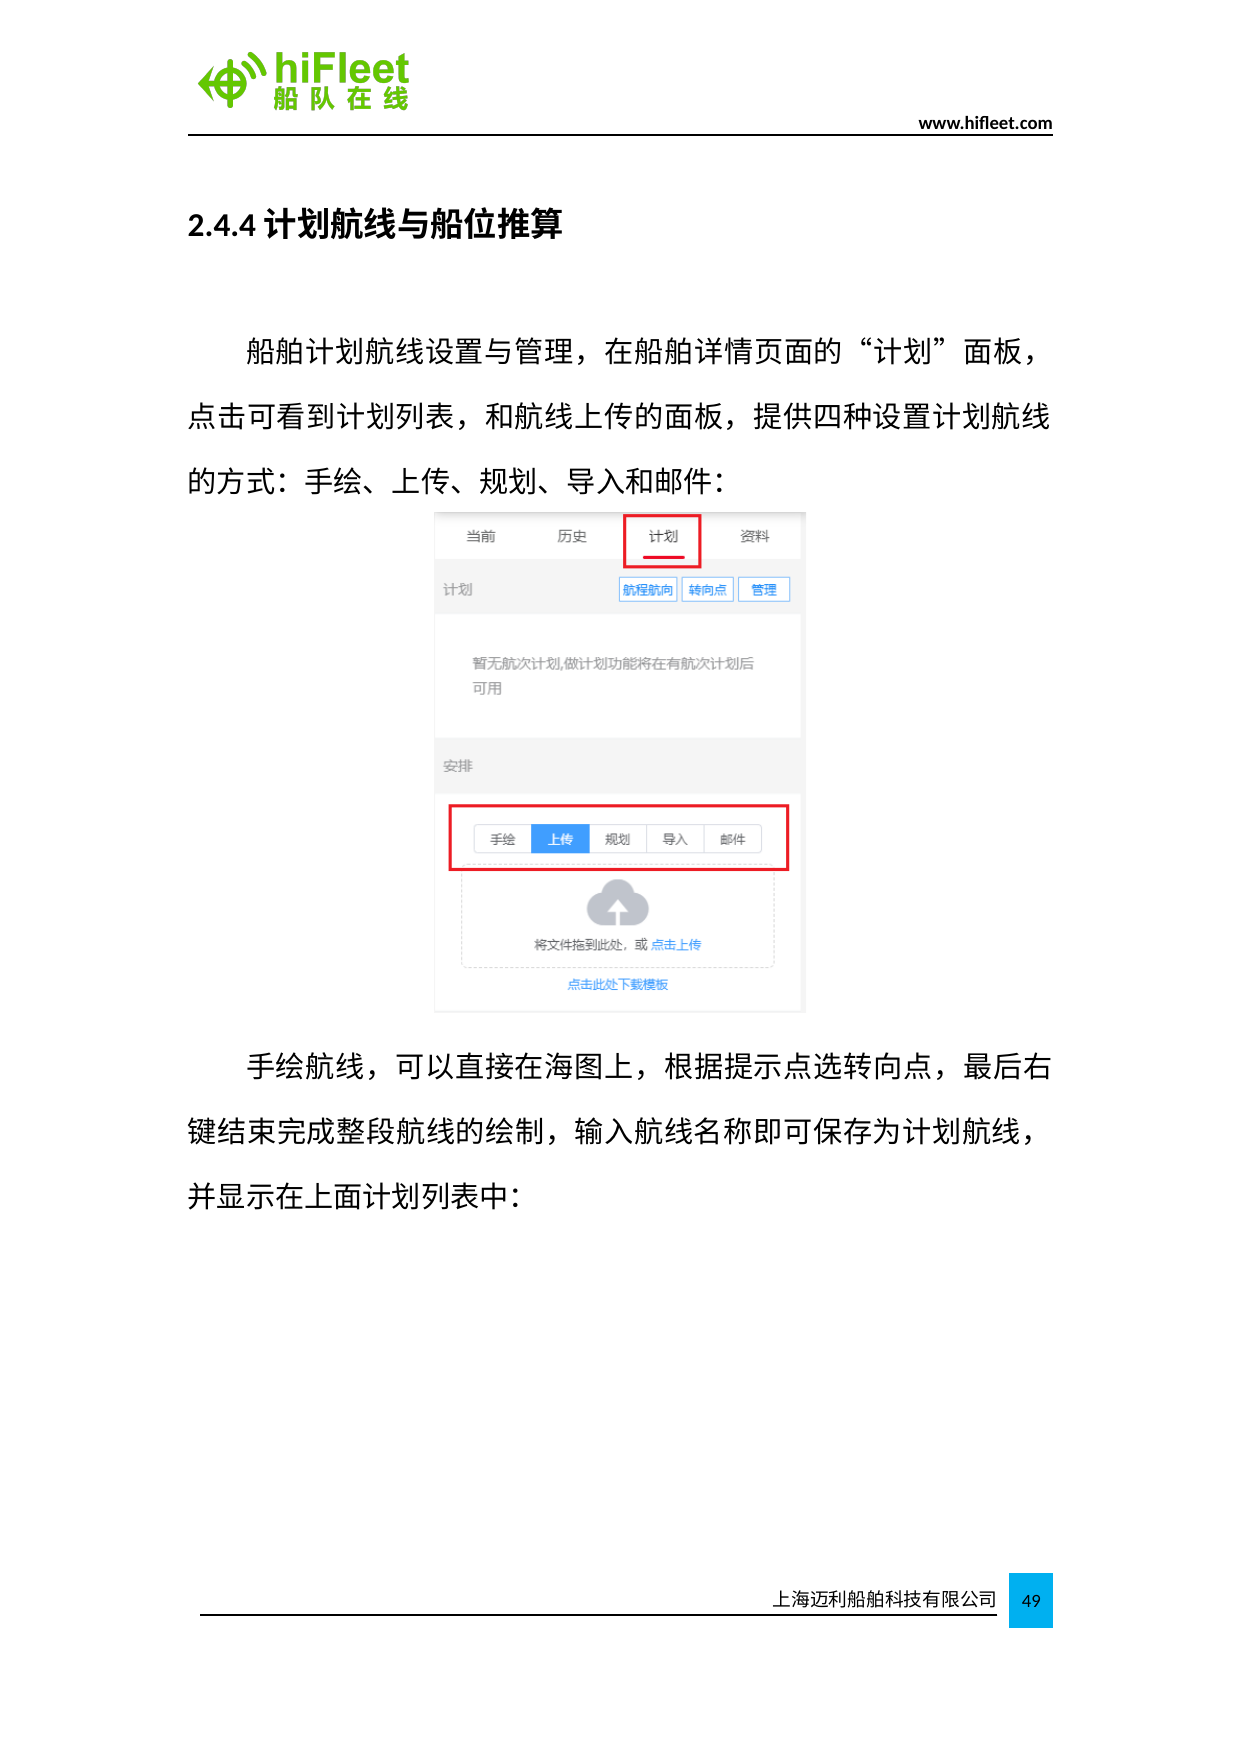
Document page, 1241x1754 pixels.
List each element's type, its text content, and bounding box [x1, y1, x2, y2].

subtitle 2.4.4 计划航线与船位推算 [187, 190, 1053, 255]
text 手绘航线，可以直接在海图上，根据提示点选转向点，最后右键结束完成整段航线的绘制，输入航线名称即可保存为计划航线，并显示在上面计划列表中： [187, 1032, 1053, 1227]
picture [434, 512, 807, 1013]
text 船舶计划航线设置与管理，在船舶详情页面的“计划”面板，点击可看到计划列表，和航线上传的面板，提供四种设置计划航线的方式：手绘、上传、规划、导入和邮件： [187, 317, 1053, 512]
picture [187, 40, 446, 127]
